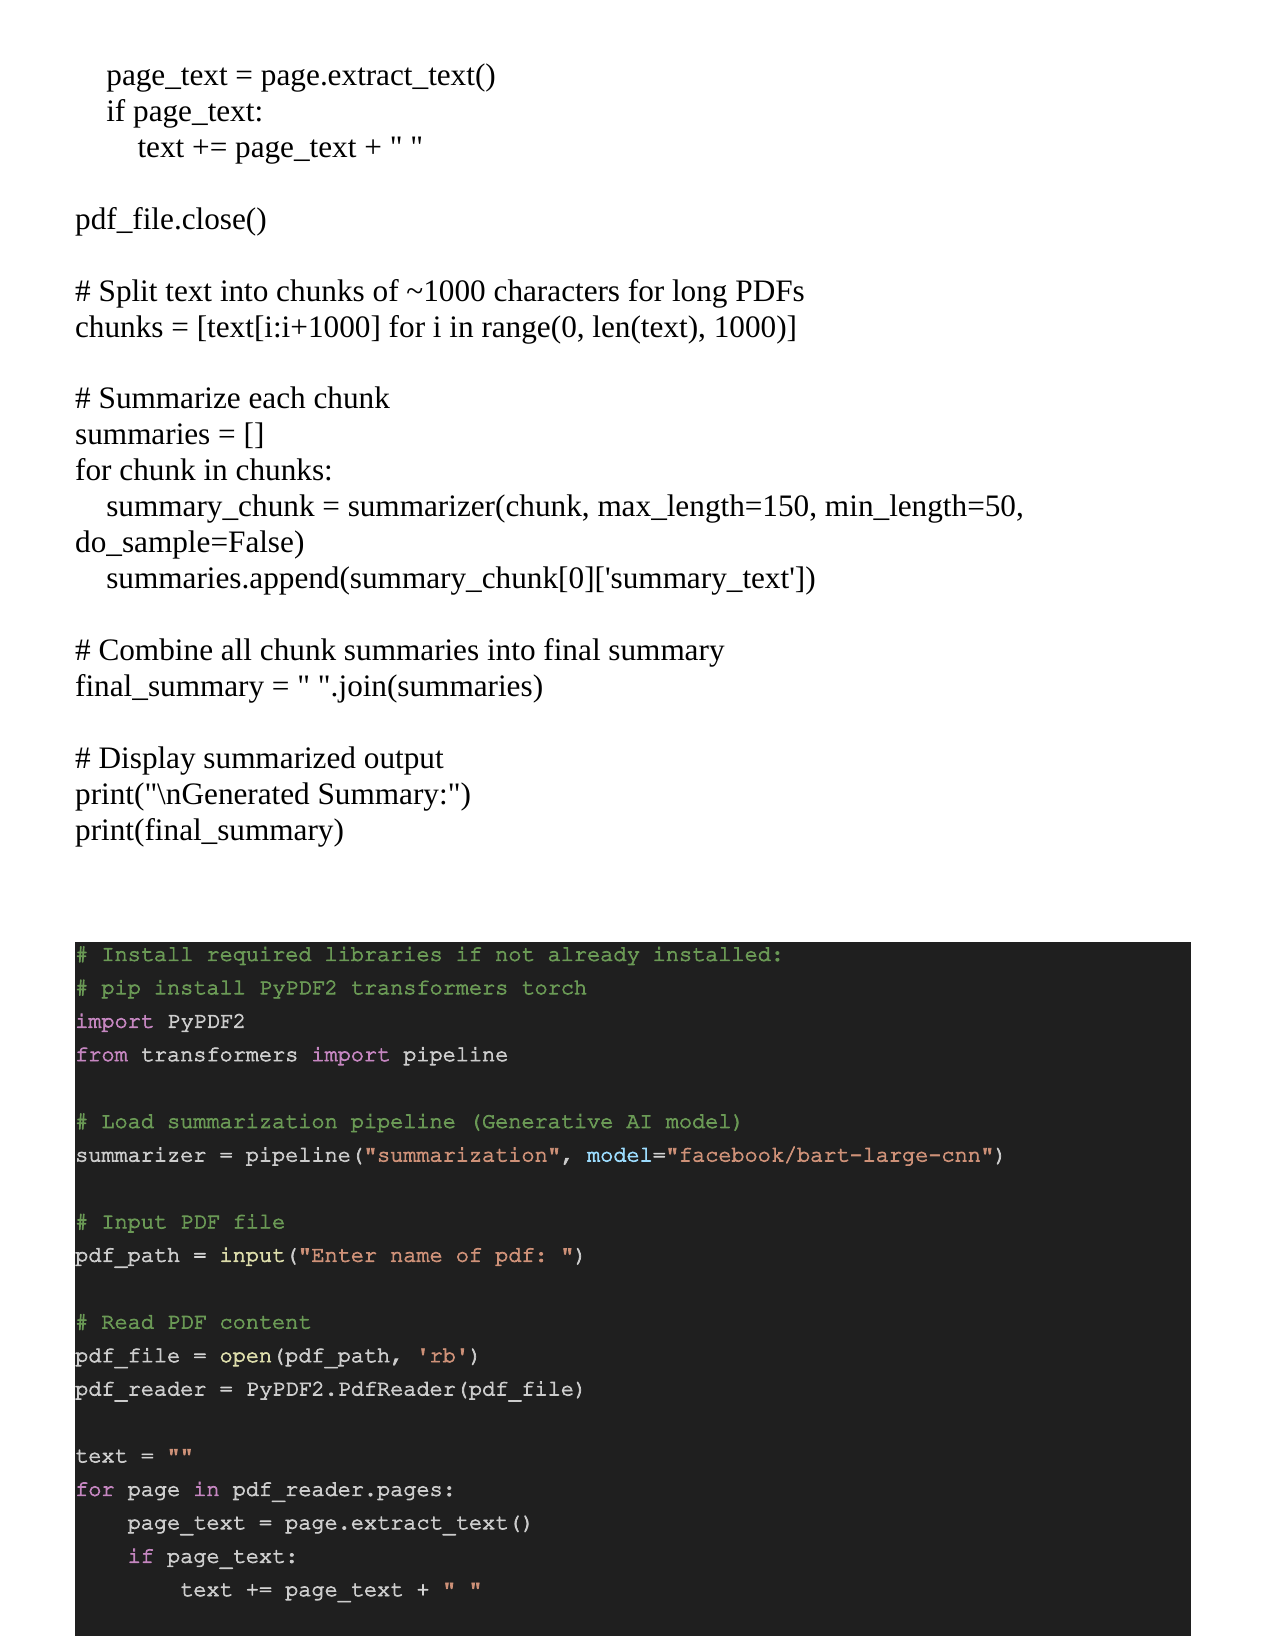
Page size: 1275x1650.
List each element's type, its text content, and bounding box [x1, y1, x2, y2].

text # Read PDF content [75, 1310, 1191, 1335]
text summary_chunk = summarizer(chunk, max_length=150, min_length=50, do_sample=False) [75, 487, 1191, 559]
text summaries = [] [75, 416, 1191, 452]
text # Display summarized output [75, 739, 1191, 775]
text # Input PDF file [75, 1210, 1191, 1235]
text page_text = page.extract_text() [75, 56, 1191, 92]
text # Install required libraries if not already installed: [75, 942, 1191, 967]
text # Combine all chunk summaries into final summary [75, 631, 1191, 667]
text for chunk in chunks: [75, 452, 1191, 487]
text summaries.append(summary_chunk[0]['summary_text']) [75, 559, 1191, 595]
text print(final_summary) [75, 811, 1191, 847]
text pdf_reader = PyPDF2.PdfReader(pdf_file) [75, 1377, 1191, 1402]
text final_summary = " ".join(summaries) [75, 667, 1191, 703]
text summarizer = pipeline("summarization", model="facebook/bart-large-cnn") [75, 1143, 1191, 1168]
text for page in pdf_reader.pages: [75, 1477, 1191, 1502]
text import PyPDF2 [75, 1009, 1191, 1034]
text if page_text: [75, 92, 1191, 128]
text pdf_path = input("Enter name of pdf: ") [75, 1243, 1191, 1268]
text from transformers import pipeline [75, 1043, 1191, 1068]
text if page_text: [75, 1544, 1191, 1569]
text print("\nGenerated Summary:") [75, 775, 1191, 811]
text text += page_text + " " [75, 128, 1191, 164]
text # Summarize each chunk [75, 380, 1191, 416]
text chunks = [text[i:i+1000] for i in range(0, len(text), 1000)] [75, 308, 1191, 344]
text text += page_text + " " [75, 1578, 1191, 1603]
text pdf_file.close() [75, 200, 1191, 236]
text # Load summarization pipeline (Generative AI model) [75, 1110, 1191, 1134]
text page_text = page.extract_text() [75, 1511, 1191, 1536]
text text = "" [75, 1444, 1191, 1469]
text # Split text into chunks of ~1000 characters for long PDFs [75, 272, 1191, 308]
text # pip install PyPDF2 transformers torch [75, 976, 1191, 1001]
text pdf_file = open(pdf_path, 'rb') [75, 1344, 1191, 1368]
